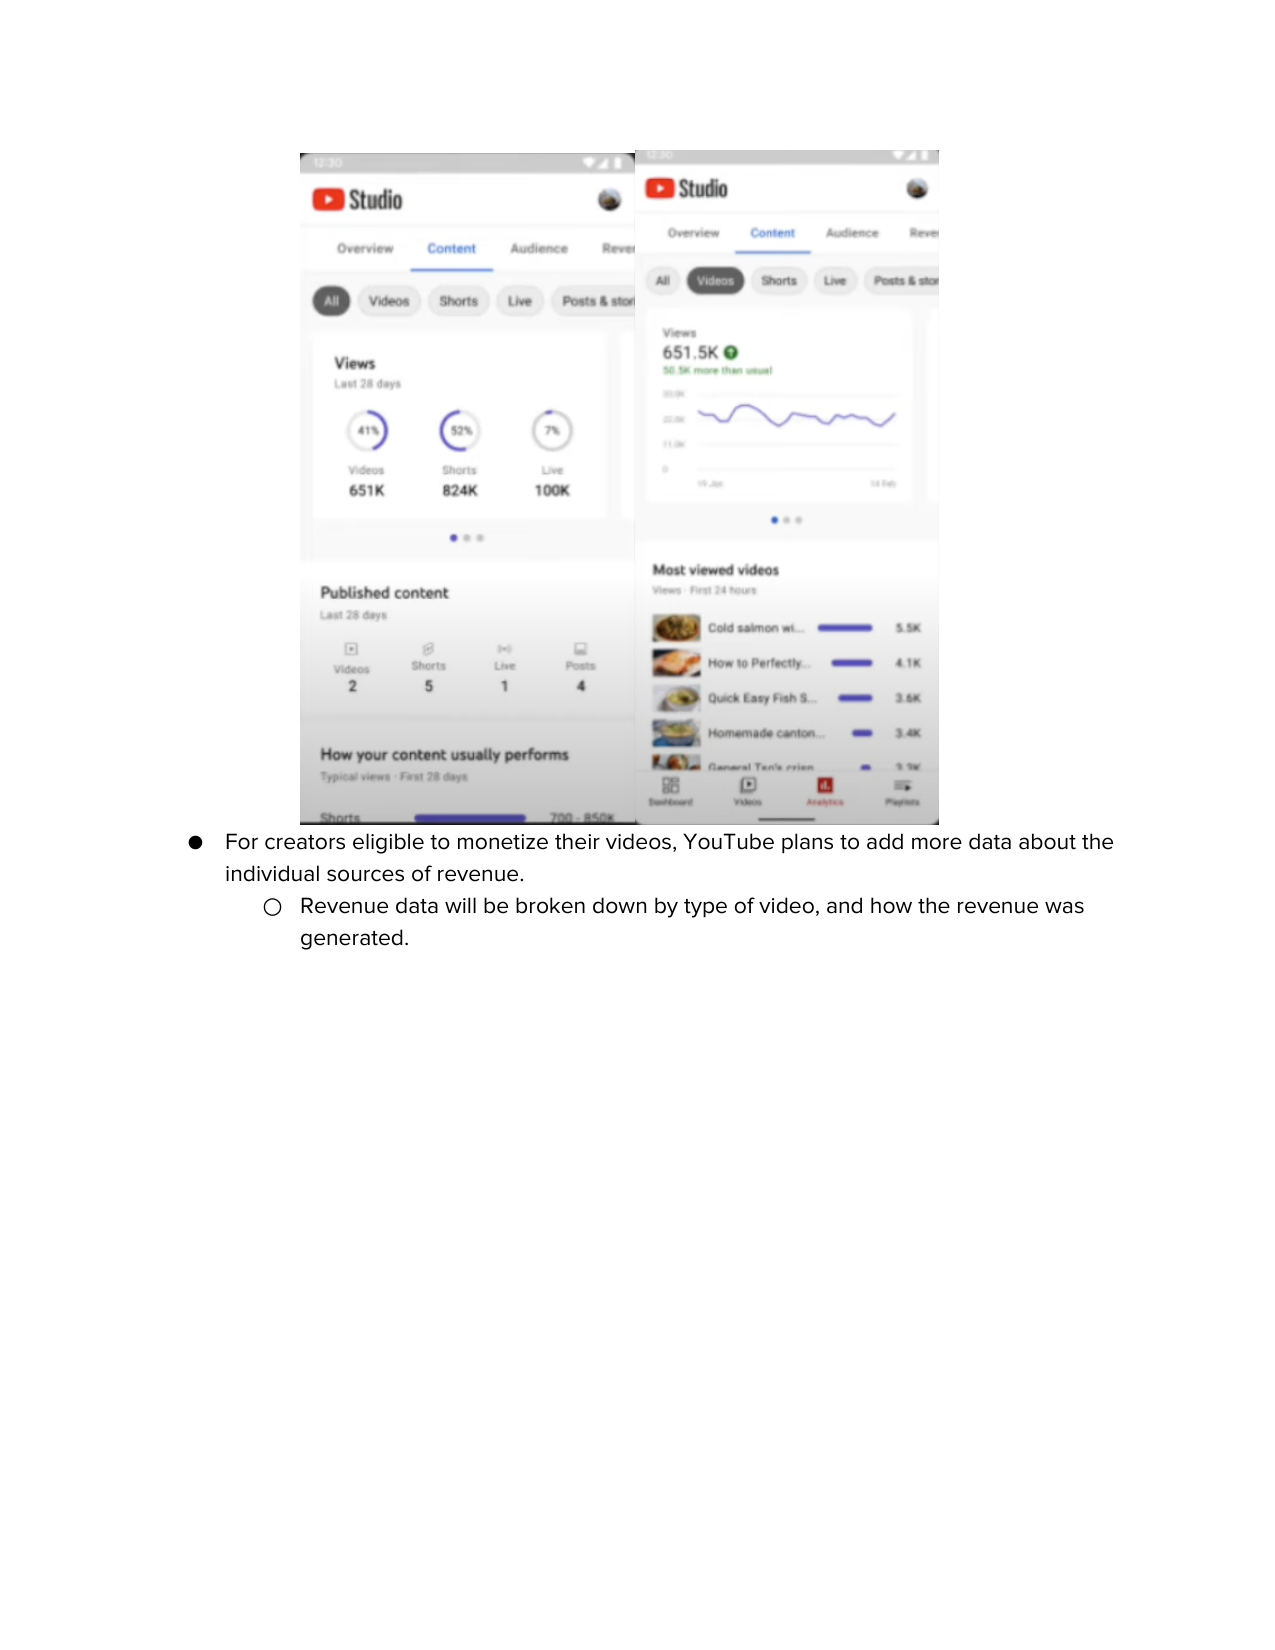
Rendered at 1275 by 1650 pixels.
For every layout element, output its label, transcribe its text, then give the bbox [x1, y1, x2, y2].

list Revenue data will be broken down by type of video, and how the revenue was generated. [262, 892, 1125, 952]
list For creators eligible to monetize their videos, YouTube plans to add more data about the individual sources of revenue. [187, 828, 1125, 888]
picture [300, 150, 939, 825]
